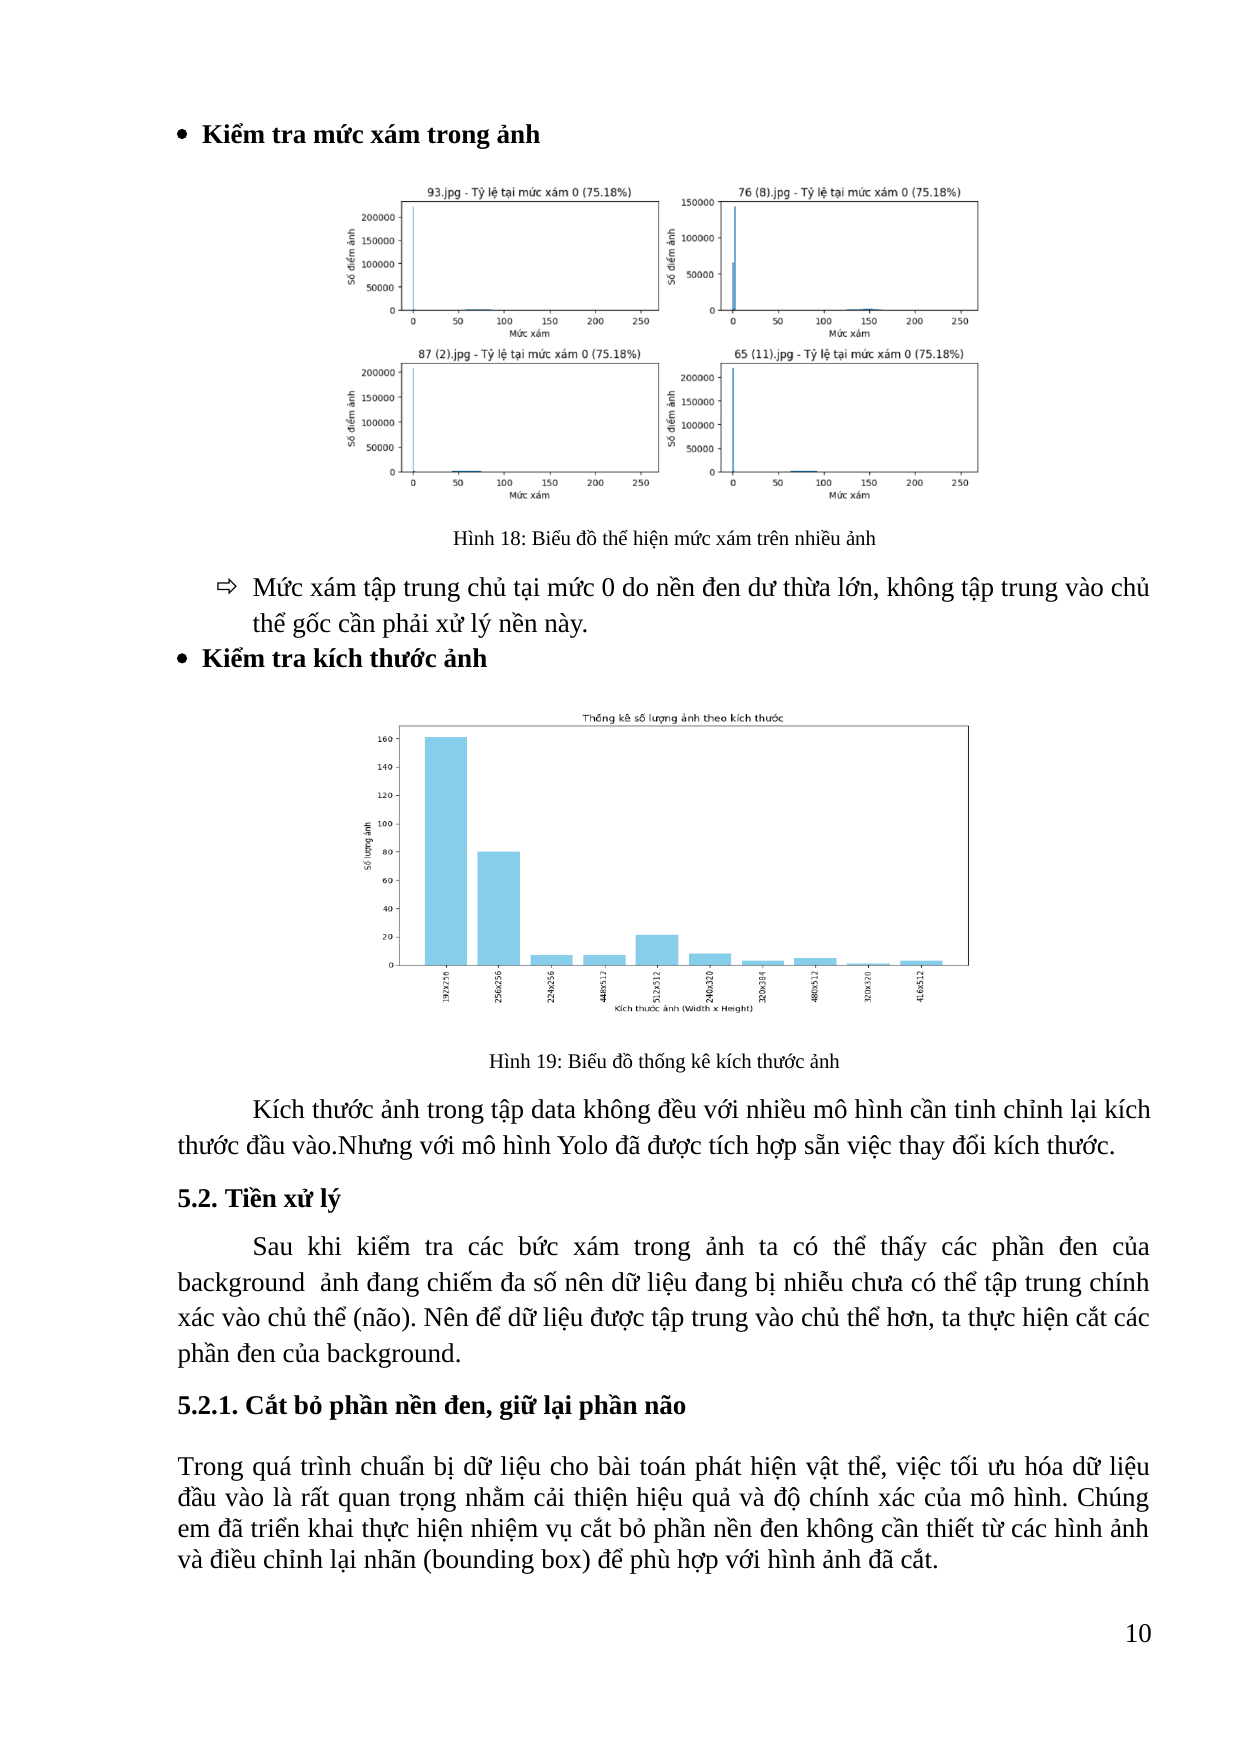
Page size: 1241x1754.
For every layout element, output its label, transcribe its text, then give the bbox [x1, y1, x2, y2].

list Kiểm tra mức xám trong ảnh [177, 118, 1152, 149]
text Kích thước ảnh trong tập data không đều với nhiều mô hình cần tinh chỉnh lại kích thước đầu vào.Nhưng với mô hình Yolo đã được tích hợp sẵn việc thay đổi kích thước. [177, 1093, 1152, 1160]
picture [350, 695, 979, 1022]
list Mức xám tập trung chủ tại mức 0 do nền đen dư thừa lớn, không tập trung vào chủ thể gốc cần phải xử lý nền này. [215, 571, 1152, 638]
text Sau khi kiểm tra các bức xám trong ảnh ta có thể thấy các phần đen của background ảnh đang chiếm đa số nên dữ liệu đang bị nhiễu chưa có thể tập trung chính xác vào chủ thể (não). Nên để dữ liệu được tập trung vào chủ thể hơn, ta thực hiện cắt các phần đen của background. [177, 1230, 1152, 1368]
subtitle Tiền xử lý [177, 1182, 1152, 1213]
text Trong quá trình chuẩn bị dữ liệu cho bài toán phát hiện vật thể, việc tối ưu hóa dữ liệu đầu vào là rất quan trọng nhằm cải thiện hiệu quả và độ chính xác của mô hình. Chúng em đã triển khai thực hiện nhiệm vụ cắt bỏ phần nền đen không cần thiết từ các hình ảnh và điều chỉnh lại nhãn (bounding box) để phù hợp với hình ảnh đã cắt. [177, 1450, 1152, 1575]
text Hình 18: Biểu đồ thể hiện mức xám trên nhiều ảnh [177, 526, 1152, 550]
subtitle Cắt bỏ phần nền đen, giữ lại phần não [177, 1389, 1152, 1421]
picture [328, 170, 1000, 505]
list Kiểm tra kích thước ảnh [177, 642, 1152, 674]
text Hình 19: Biểu đồ thống kê kích thước ảnh [177, 1049, 1152, 1073]
